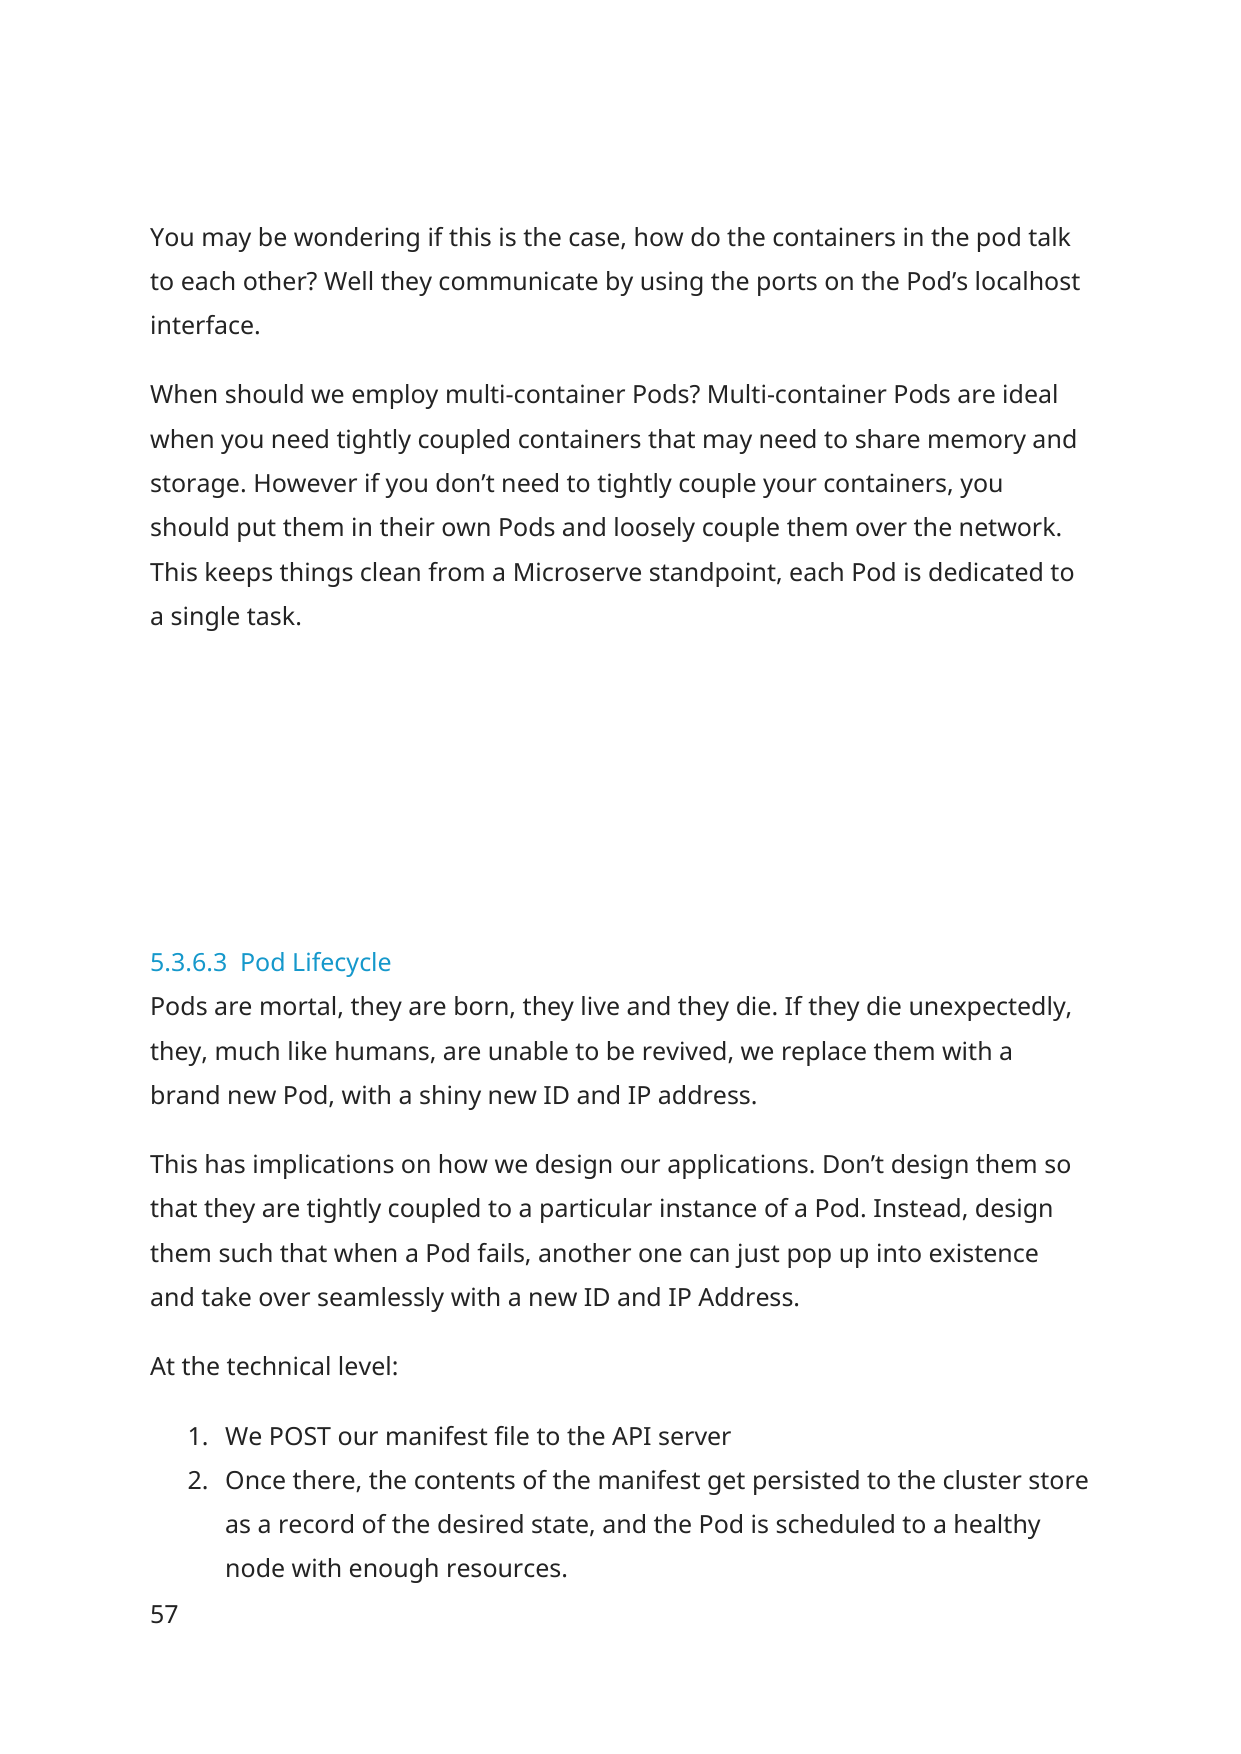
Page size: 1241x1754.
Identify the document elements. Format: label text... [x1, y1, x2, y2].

text You may be wondering if this is the case, how do the containers in the pod talk to each other? Well they communicate by using the ports on the Pod’s localhost interface. [150, 219, 1090, 342]
text At the technical level: [150, 1349, 1090, 1383]
text When should we employ multi-container Pods? Multi-container Pods are ideal when you need tightly coupled containers that may need to share memory and storage. However if you don’t need to tightly couple your containers, you should put them in their own Pods and loosely couple them over the network. This keeps things clean from a Microserve standpoint, each Pod is dedicated to a single task. [150, 377, 1090, 632]
list We POST our manifest file to the API server [187, 1418, 1090, 1452]
subtitle Pod Lifecycle [150, 945, 1090, 979]
list Once there, the contents of the manifest get persisted to the cluster store as a record of the desired state, and the Pod is scheduled to a healthy node with enough resources. [187, 1462, 1090, 1585]
text This has implications on how we design our applications. Don’t design them so that they are tightly coupled to a particular instance of a Pod. Instead, design them such that when a Pod fails, another one can just pop up into existence and take over seamlessly with a new ID and IP Address. [150, 1147, 1090, 1314]
text Pods are mortal, they are born, they live and they die. If they die unexpectedly, they, much like humans, are unable to be revived, we replace them with a brand new Pod, with a shiny new ID and IP address. [150, 989, 1090, 1112]
